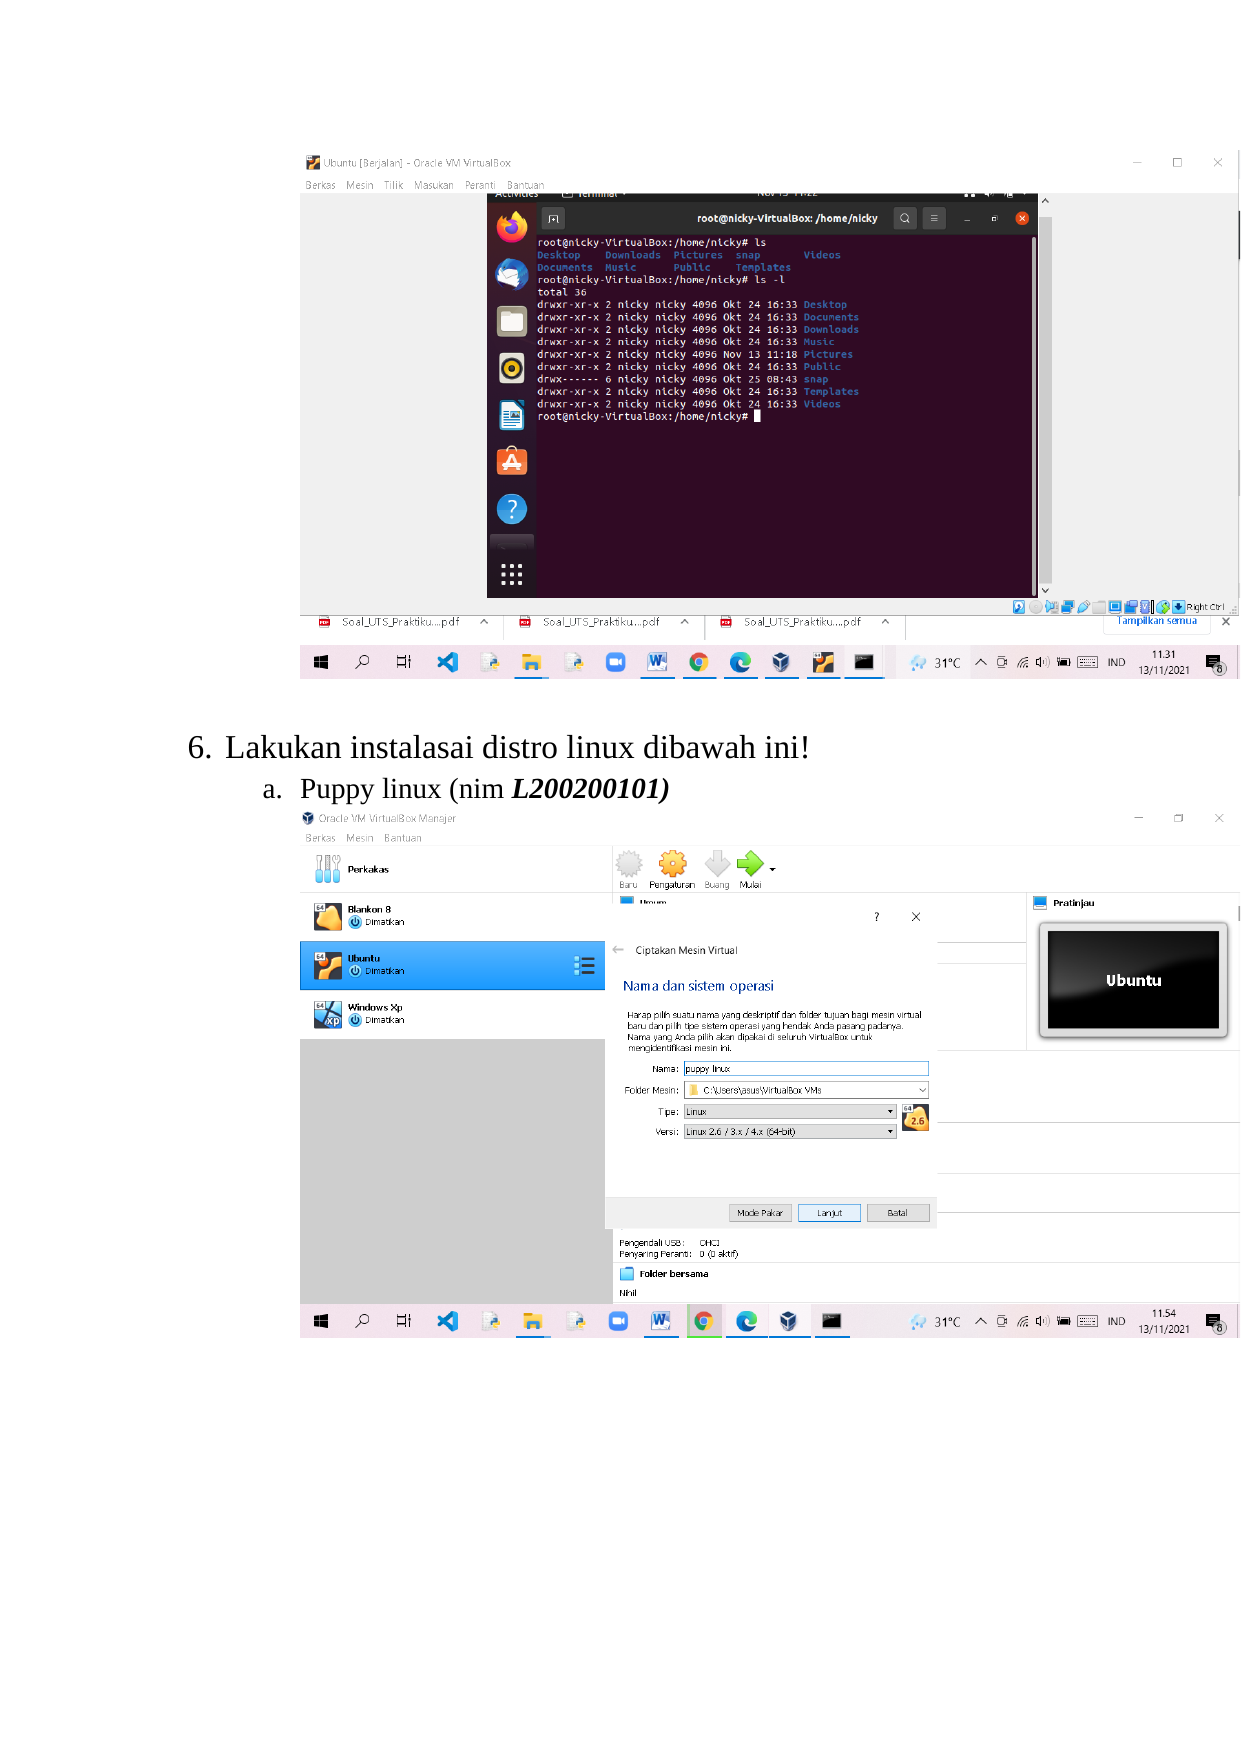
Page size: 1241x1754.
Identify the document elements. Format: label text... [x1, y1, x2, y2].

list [262, 771, 1090, 1337]
picture [300, 150, 1241, 679]
list Lakukan instalasai distro linux dibawah ini! [187, 727, 1090, 765]
picture [300, 808, 1241, 1338]
